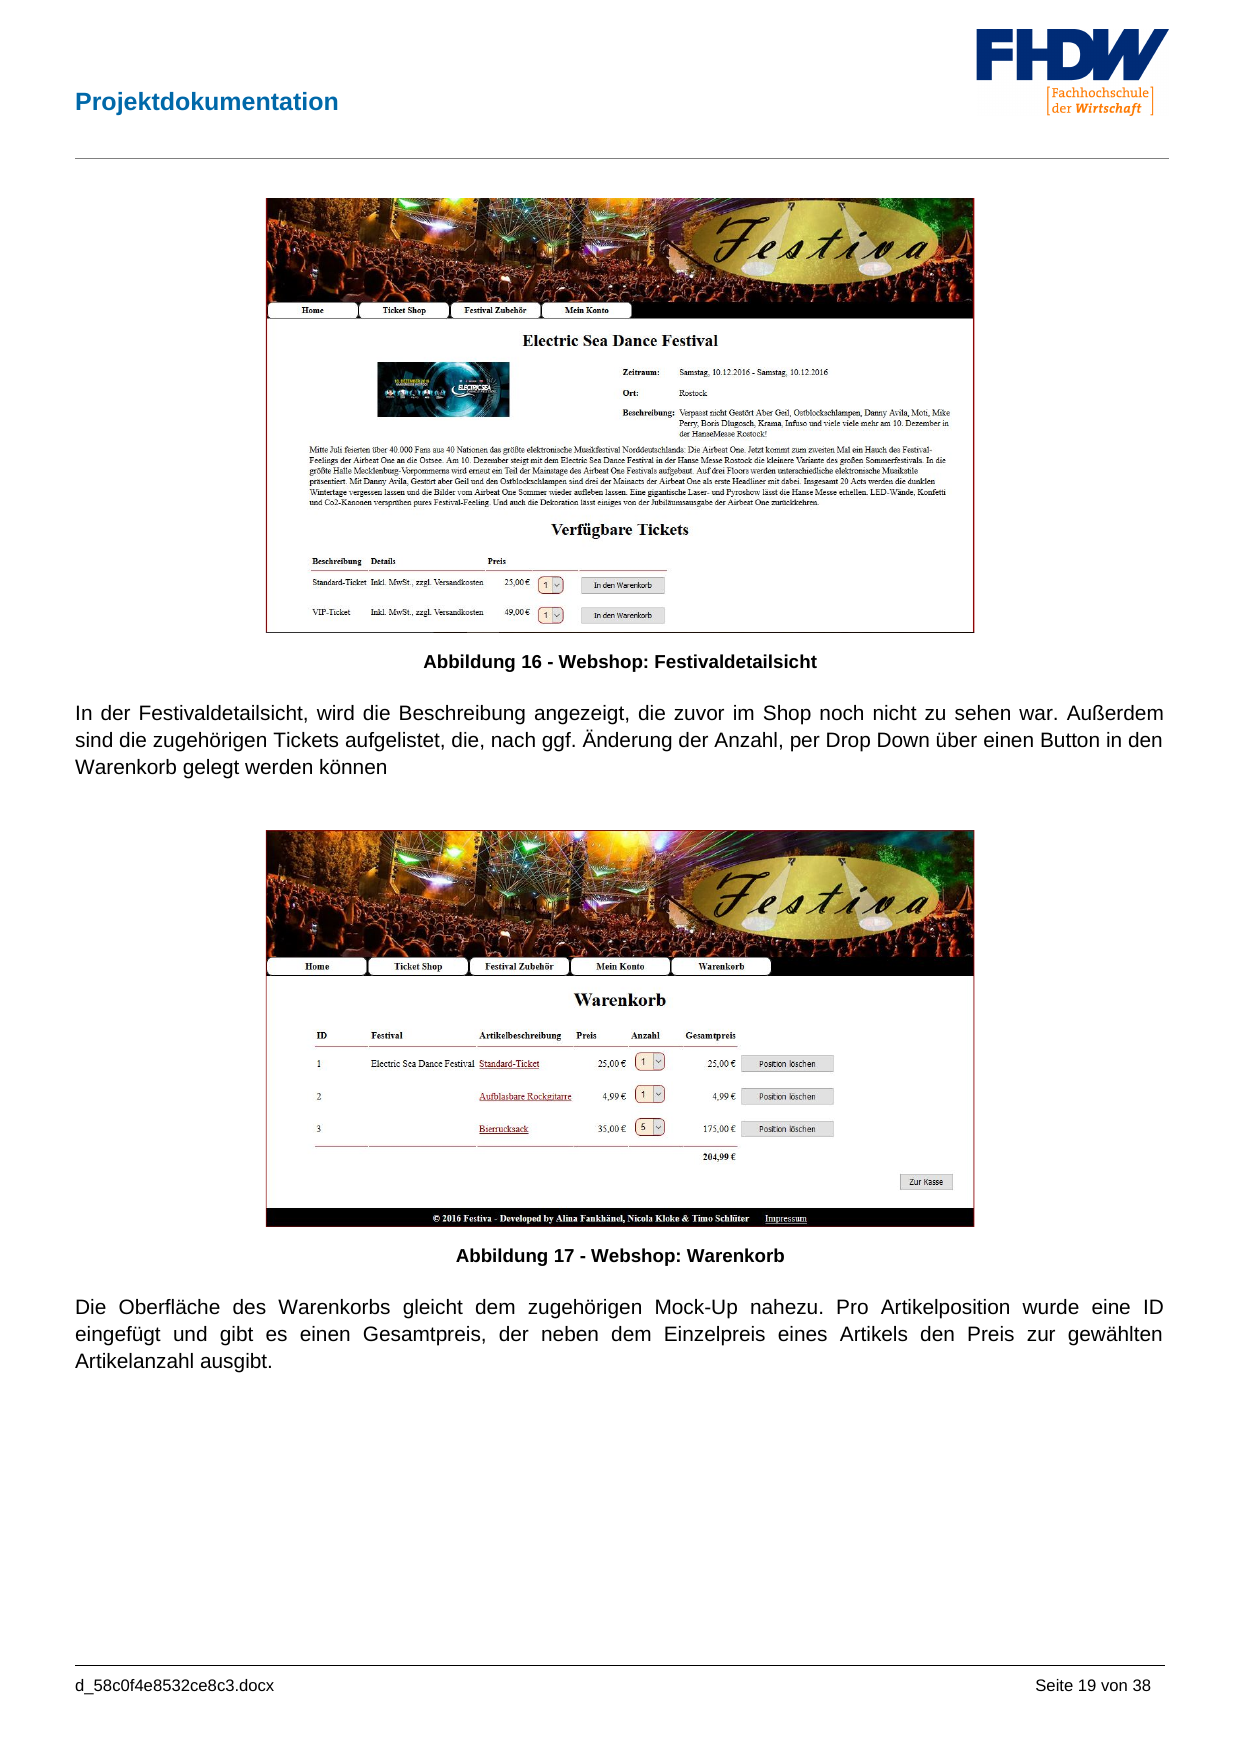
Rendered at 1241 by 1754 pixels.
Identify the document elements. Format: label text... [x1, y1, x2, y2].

picture [265, 198, 975, 633]
text In der Festivaldetailsicht, wird die Beschreibung angezeigt, die zuvor im Shop noch nicht zu sehen war. Außerdem sind die zugehörigen Tickets aufgelistet, die, nach ggf. Änderung der Anzahl, per Drop Down über einen Button in den Warenkorb gelegt werden können [75, 697, 1165, 778]
picture [265, 830, 975, 1227]
picture [976, 29, 1169, 116]
text Die Oberfläche des Warenkorbs gleicht dem zugehörigen Mock-Up nahezu. Pro Artikelposition wurde eine ID eingefügt und gibt es einen Gesamtpreis, der neben dem Einzelpreis eines Artikels den Preis zur gewählten Artikelanzahl ausgibt. [75, 1291, 1165, 1373]
